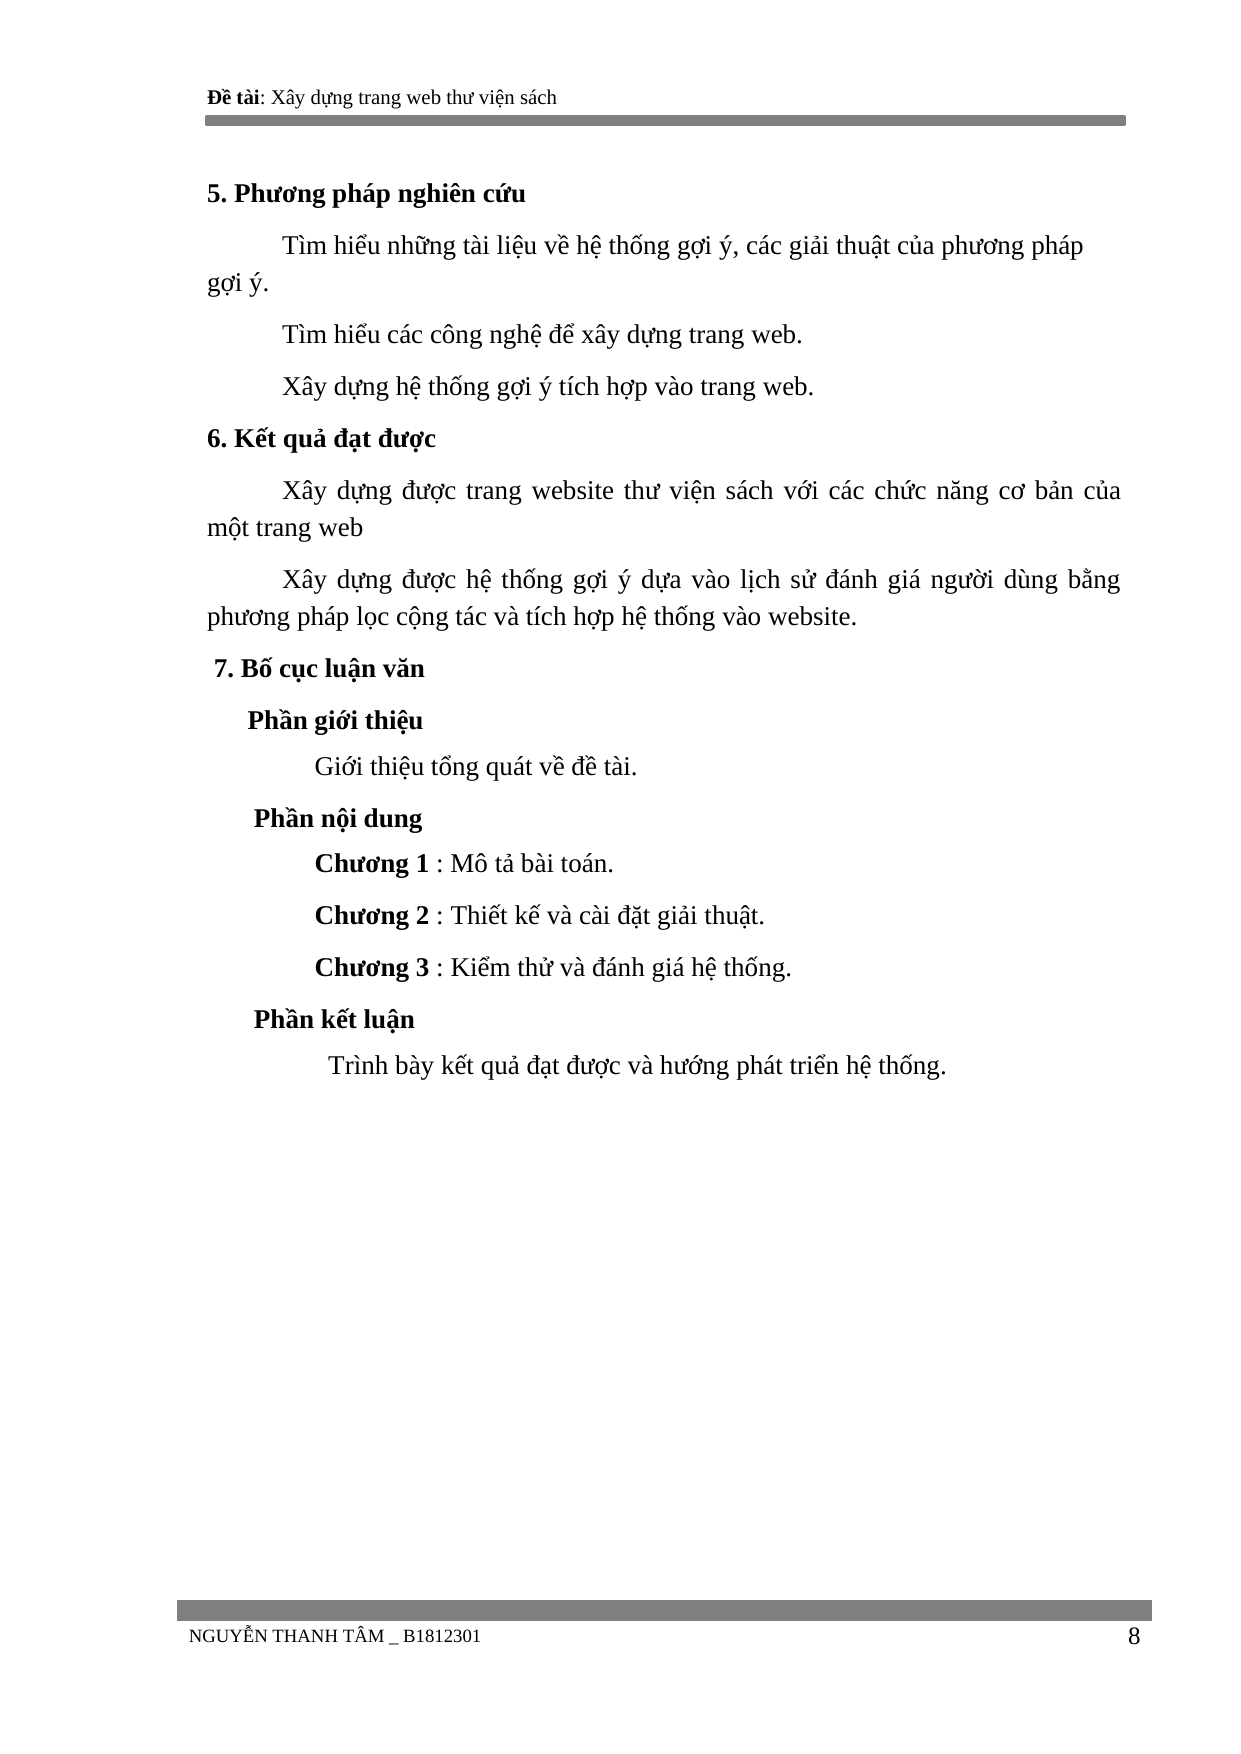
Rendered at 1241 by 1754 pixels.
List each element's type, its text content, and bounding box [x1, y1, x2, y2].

text Phần kết luận [254, 1003, 1122, 1034]
text Xây dựng hệ thống gợi ý tích hợp vào trang web. [207, 370, 1122, 401]
text Chương 3 : Kiểm thử và đánh giá hệ thống. [254, 951, 1122, 982]
text Chương 2 : Thiết kế và cài đặt giải thuật. [254, 899, 1122, 930]
text Giới thiệu tổng quát về đề tài. [253, 750, 1122, 781]
text Phần giới thiệu [207, 704, 1122, 735]
text Chương 1 : Mô tả bài toán. [253, 847, 1122, 878]
text Xây dựng được hệ thống gợi ý dựa vào lịch sử đánh giá người dùng bằng phương pháp lọc cộng tác và tích hợp hệ thống vào website. [207, 563, 1122, 631]
subtitle 6. Kết quả đạt được [207, 422, 1122, 453]
subtitle 5. Phương pháp nghiên cứu [207, 177, 1122, 208]
text Trình bày kết quả đạt được và hướng phát triển hệ thống. [254, 1049, 1122, 1080]
text Tìm hiểu những tài liệu về hệ thống gợi ý, các giải thuật của phương pháp gợi ý. [207, 229, 1122, 297]
text Tìm hiểu các công nghệ để xây dựng trang web. [207, 318, 1122, 349]
subtitle 7. Bố cục luận văn [207, 652, 1122, 683]
text Xây dựng được trang website thư viện sách với các chức năng cơ bản của một trang web [207, 474, 1122, 542]
text Phần nội dung [254, 802, 1122, 833]
